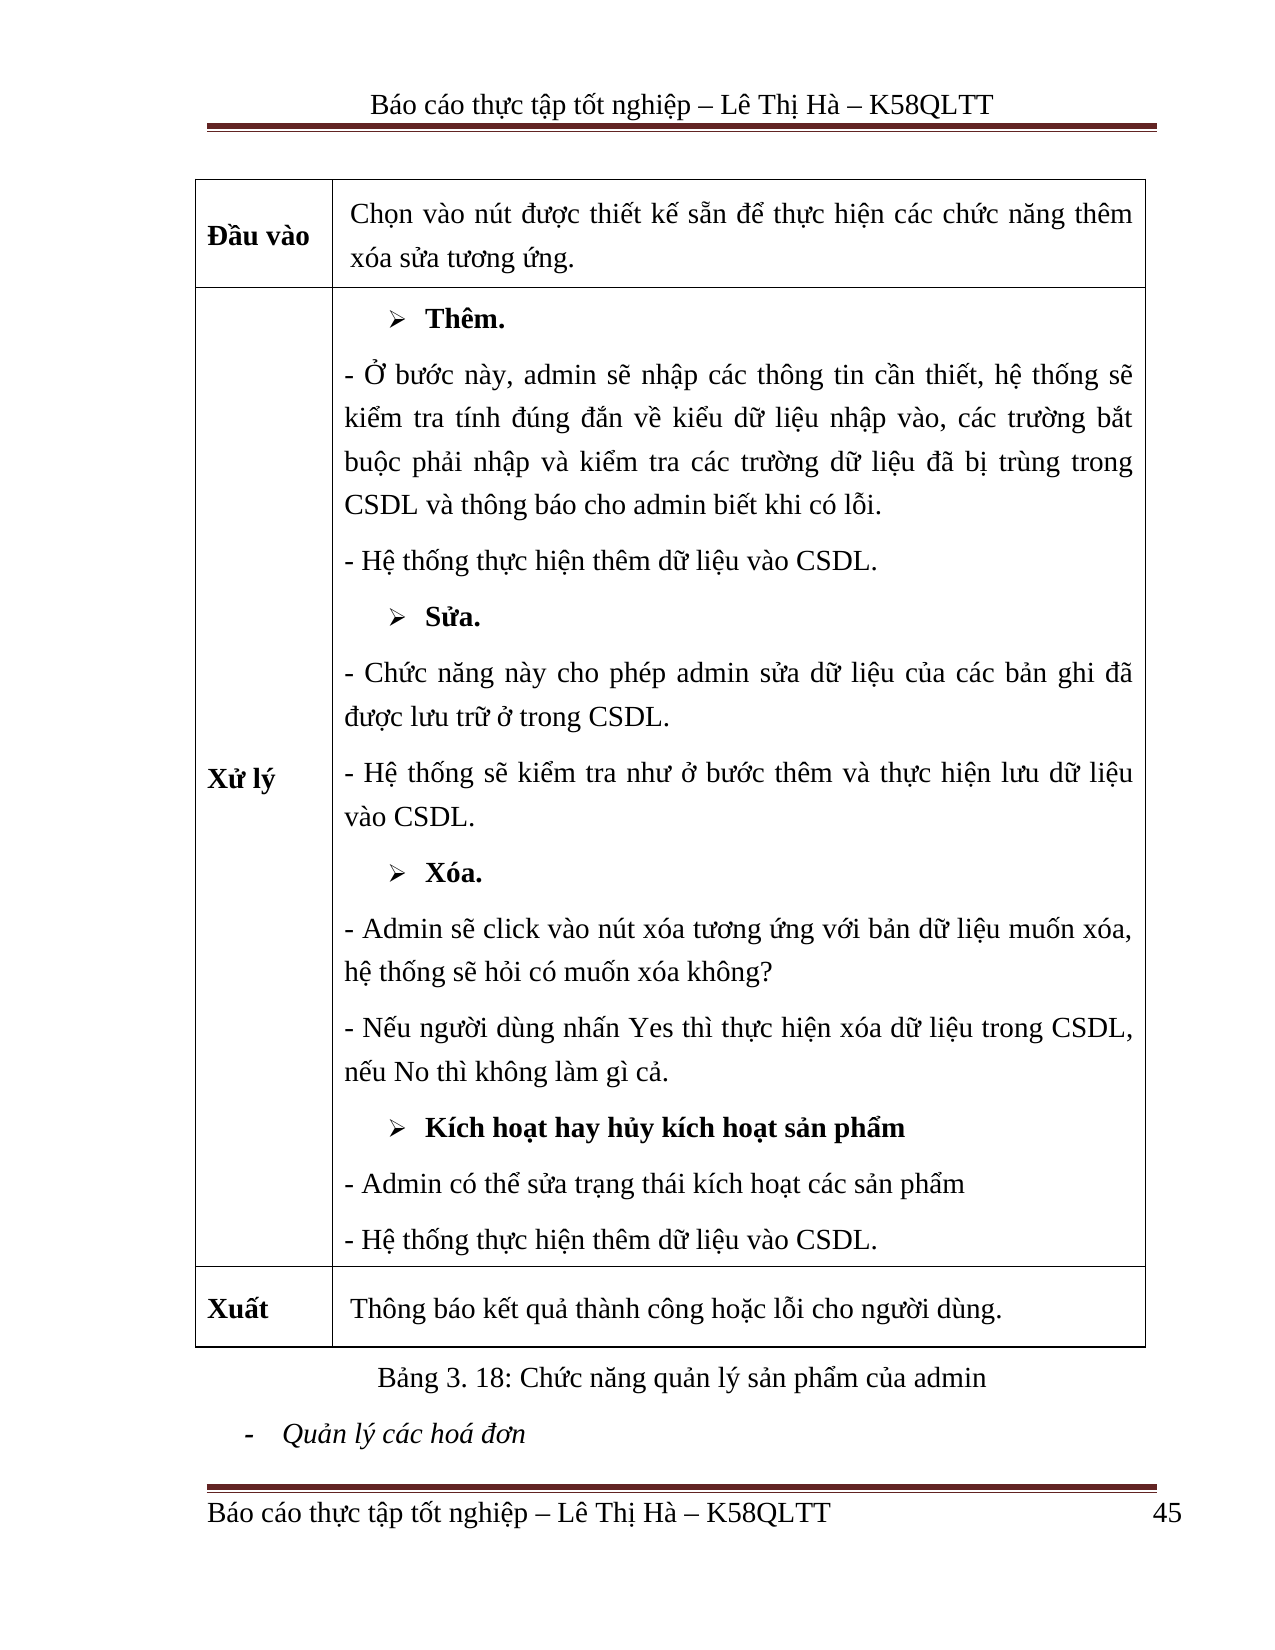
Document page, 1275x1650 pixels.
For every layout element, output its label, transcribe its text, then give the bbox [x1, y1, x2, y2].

table_cell Xuất [196, 1267, 332, 1346]
table_cell Xử lý [196, 288, 332, 1266]
list Quản lý các hoá đơn [244, 1416, 1157, 1449]
table_cell Đầu vào [196, 180, 332, 287]
table_cell Chọn vào nút được thiết kế sẵn để thực hiện các chức năng thêm xóa sửa tương ứng. [333, 180, 1145, 287]
text Bảng 3. 18: Chức năng quản lý sản phẩm của admin [207, 1360, 1157, 1393]
table_cell Thêm. - Ở bước này, admin sẽ nhập các thông tin cần thiết, hệ thống sẽ kiểm tra tính đúng đắn về kiểu dữ liệu nhập vào, các trường bắt buộc phải nhập và kiểm tra các trường dữ liệu đã bị trùng trong CSDL và thông báo cho admin biết khi có lỗi. - Hệ thống thực hiện thêm dữ liệu vào CSDL. Sửa. - Chức năng này cho phép admin sửa dữ liệu của các bản ghi đã được lưu trữ ở trong CSDL. - Hệ thống sẽ kiểm tra như ở bước thêm và thực hiện lưu dữ liệu vào CSDL. Xóa. - Admin sẽ click vào nút xóa tương ứng với bản dữ liệu muốn xóa, hệ thống sẽ hỏi có muốn xóa không? - Nếu người dùng nhấn Yes thì thực hiện xóa dữ liệu trong CSDL, nếu No thì không làm gì cả. Kích hoạt hay hủy kích hoạt sản phẩm - Admin có thể sửa trạng thái kích hoạt các sản phẩm - Hệ thống thực hiện thêm dữ liệu vào CSDL. [333, 288, 1145, 1266]
table_cell Thông báo kết quả thành công hoặc lỗi cho người dùng. [333, 1267, 1145, 1346]
